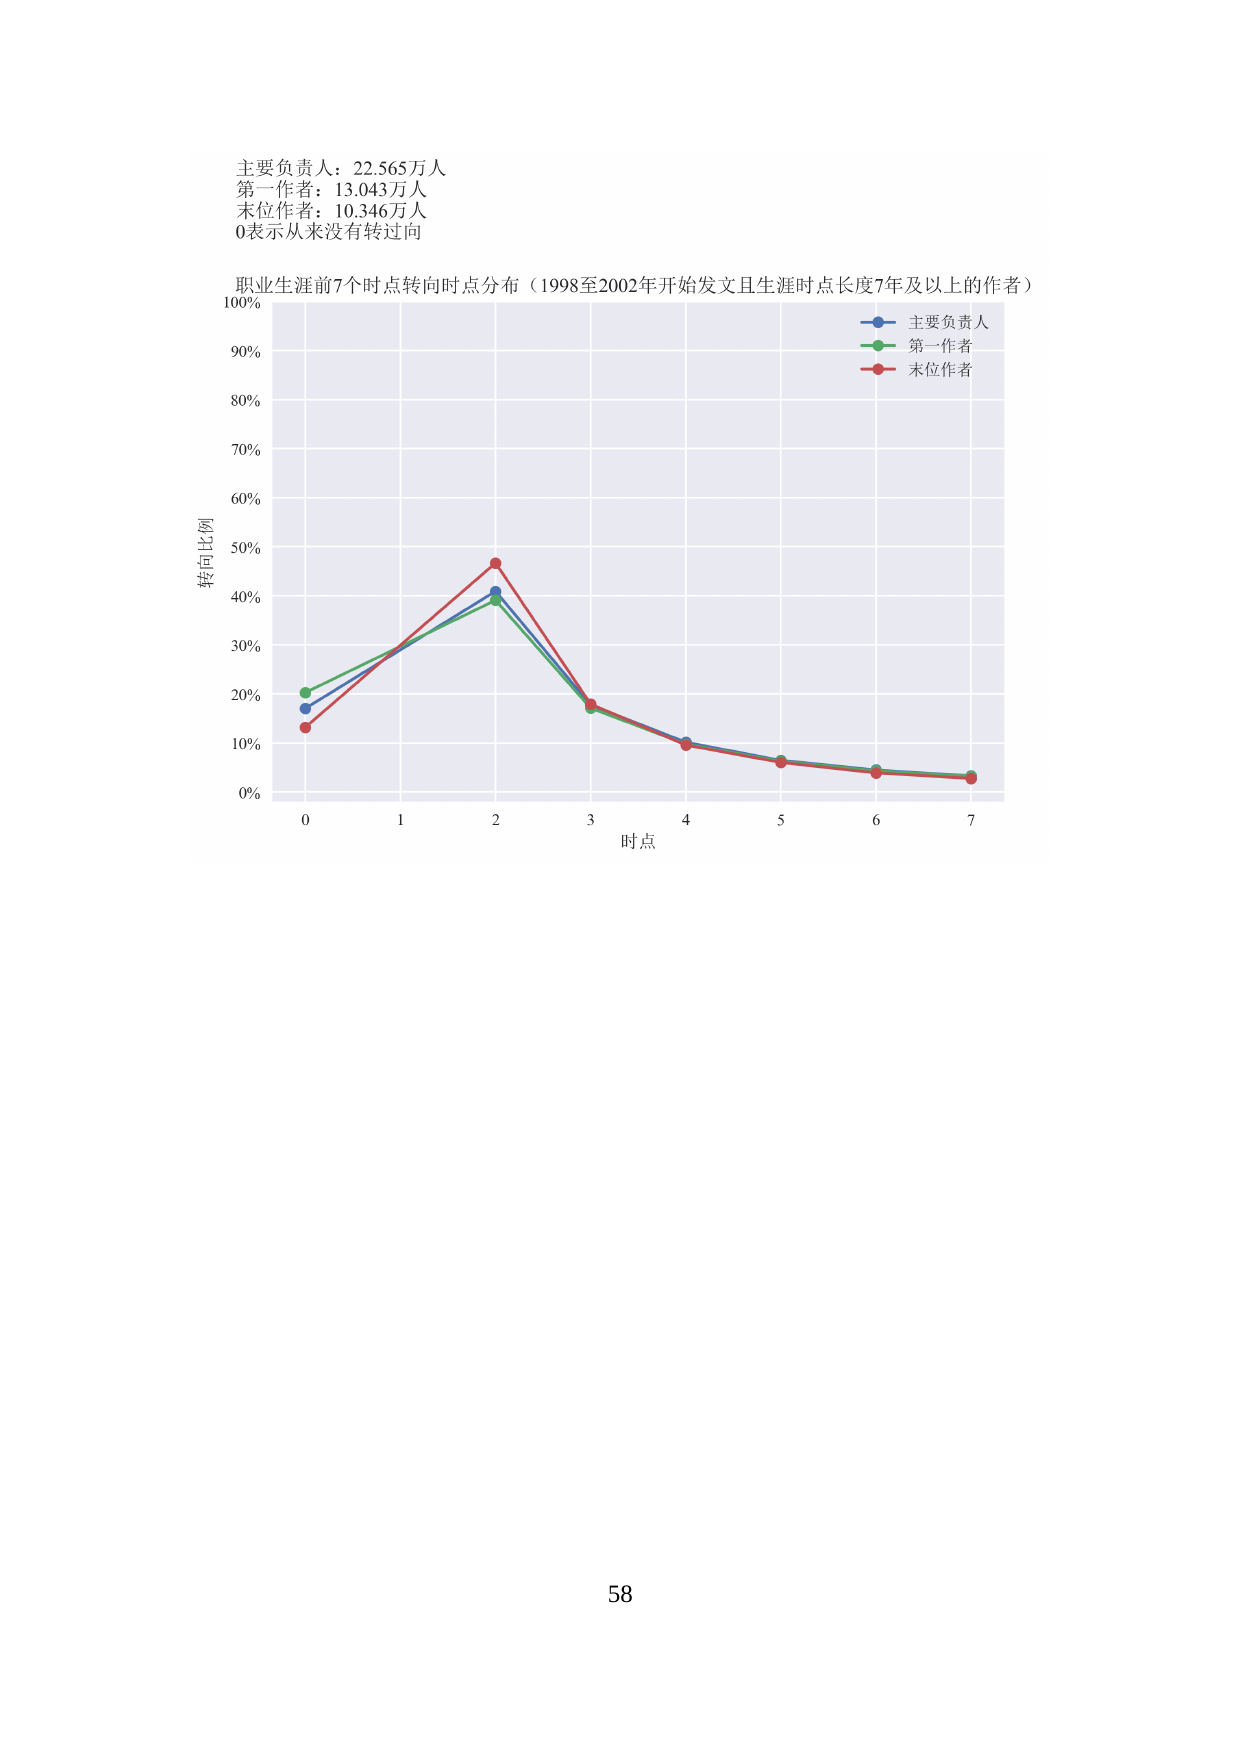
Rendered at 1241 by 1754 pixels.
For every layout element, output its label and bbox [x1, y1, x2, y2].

picture [187, 150, 1053, 863]
